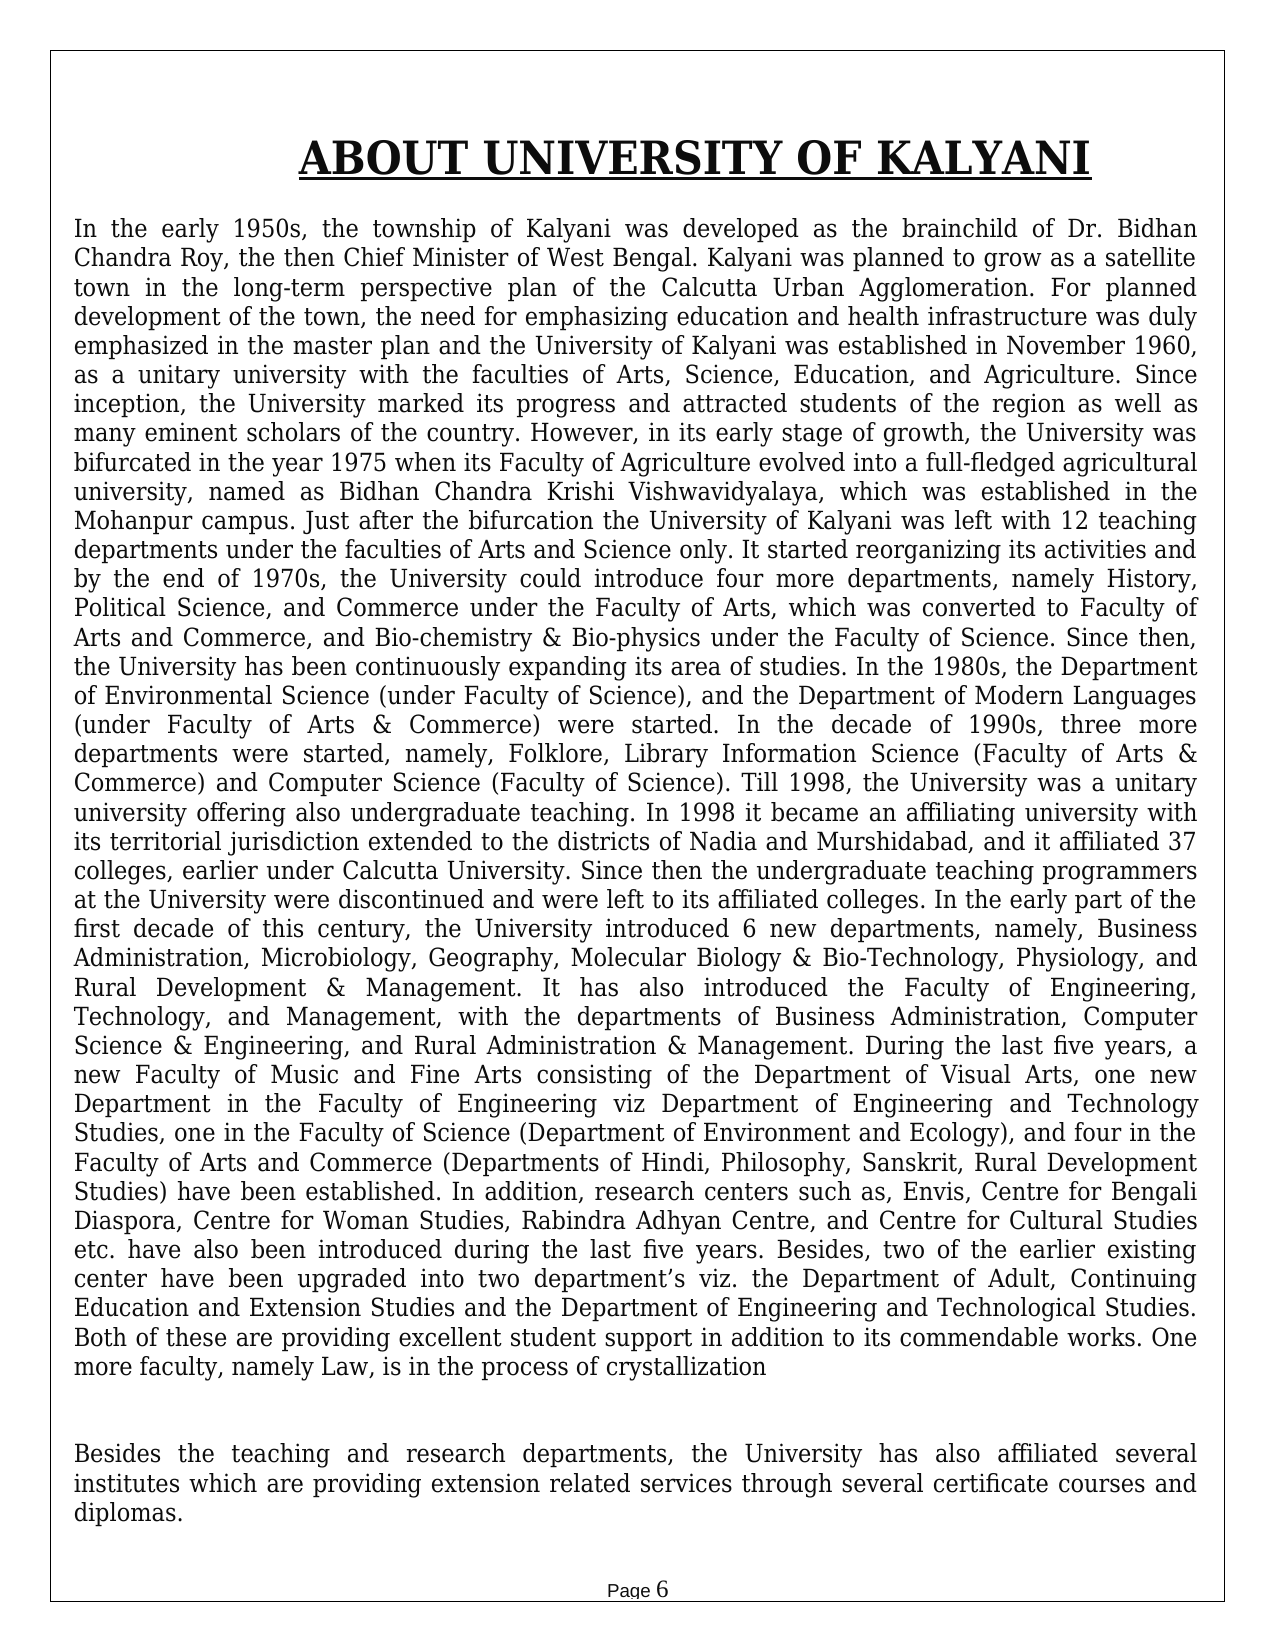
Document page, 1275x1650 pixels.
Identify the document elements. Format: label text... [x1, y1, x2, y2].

text Besides the teaching and research departments, the University has also affiliated several institutes which are providing extension related services through several certificate courses and diplomas. [73, 1439, 1198, 1527]
text In the early 1950s, the township of Kalyani was developed as the brainchild of Dr. Bidhan Chandra Roy, the then Chief Minister of West Bengal. Kalyani was planned to grow as a satellite town in the long-term perspective plan of the Calcutta Urban Agglomeration. For planned development of the town, the need for emphasizing education and health infrastructure was duly emphasized in the master plan and the University of Kalyani was established in November 1960, as a unitary university with the faculties of Arts, Science, Education, and Agriculture. Since inception, the University marked its progress and attracted students of the region as well as many eminent scholars of the country. However, in its early stage of growth, the University was bifurcated in the year 1975 when its Faculty of Agriculture evolved into a full-fledged agricultural university, named as Bidhan Chandra Krishi Vishwavidyalaya, which was established in the Mohanpur campus. Just after the bifurcation the University of Kalyani was left with 12 teaching departments under the faculties of Arts and Science only. It started reorganizing its activities and by the end of 1970s, the University could introduce four more departments, namely History, Political Science, and Commerce under the Faculty of Arts, which was converted to Faculty of Arts and Commerce, and Bio-chemistry & Bio-physics under the Faculty of Science. Since then, the University has been continuously expanding its area of studies. In the 1980s, the Department of Environmental Science (under Faculty of Science), and the Department of Modern Languages (under Faculty of Arts & Commerce) were started. In the decade of 1990s, three more departments were started, namely, Folklore, Library Information Science (Faculty of Arts & Commerce) and Computer Science (Faculty of Science). Till 1998, the University was a unitary university offering also undergraduate teaching. In 1998 it became an affiliating university with its territorial jurisdiction extended to the districts of Nadia and Murshidabad, and it affiliated 37 colleges, earlier under Calcutta University. Since then the undergraduate teaching programmers at the University were discontinued and were left to its affiliated colleges. In the early part of the first decade of this century, the University introduced 6 new departments, namely, Business Administration, Microbiology, Geography, Molecular Biology & Bio-Technology, Physiology, and Rural Development & Management. It has also introduced the Faculty of Engineering, Technology, and Management, with the departments of Business Administration, Computer Science & Engineering, and Rural Administration & Management. During the last five years, a new Faculty of Music and Fine Arts consisting of the Department of Visual Arts, one new Department in the Faculty of Engineering viz Department of Engineering and Technology Studies, one in the Faculty of Science (Department of Environment and Ecology), and four in the Faculty of Arts and Commerce (Departments of Hindi, Philosophy, Sanskrit, Rural Development Studies) have been established. In addition, research centers such as, Envis, Centre for Bengali Diaspora, Centre for Woman Studies, Rabindra Adhyan Centre, and Centre for Cultural Studies etc. have also been introduced during the last five years. Besides, two of the earlier existing center have been upgraded into two department’s viz. the Department of Adult, Continuing Education and Extension Studies and the Department of Engineering and Technological Studies. Both of these are providing excellent student support in addition to its commendable works. One more faculty, namely Law, is in the process of crystallization [73, 214, 1199, 1381]
text ABOUT UNIVERSITY OF KALYANI [241, 131, 1210, 185]
